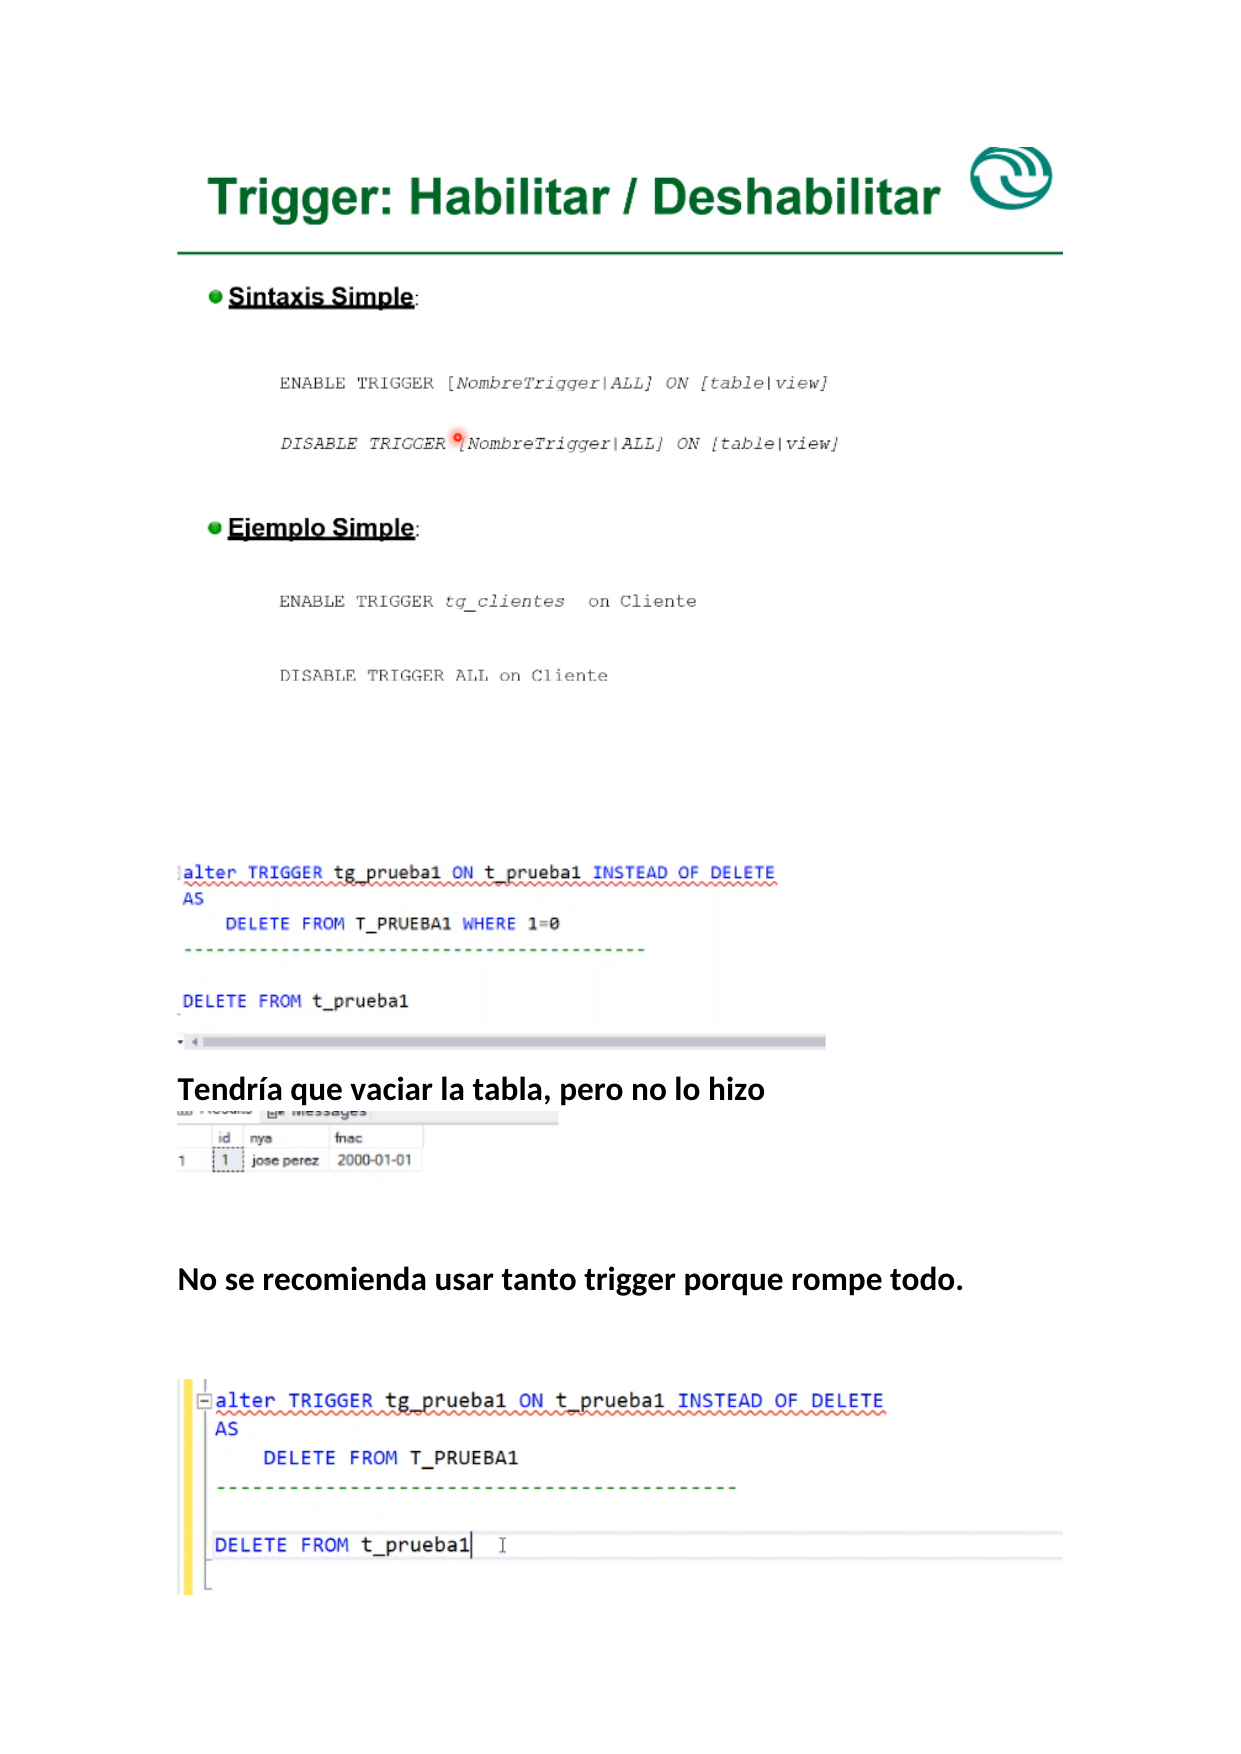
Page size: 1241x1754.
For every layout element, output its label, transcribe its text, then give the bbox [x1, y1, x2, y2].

picture [177, 1111, 559, 1240]
picture [177, 147, 1063, 766]
picture [177, 844, 826, 1050]
text No se recomienda usar tanto trigger porque rompe todo. [177, 1258, 1063, 1299]
picture [177, 1379, 1063, 1595]
